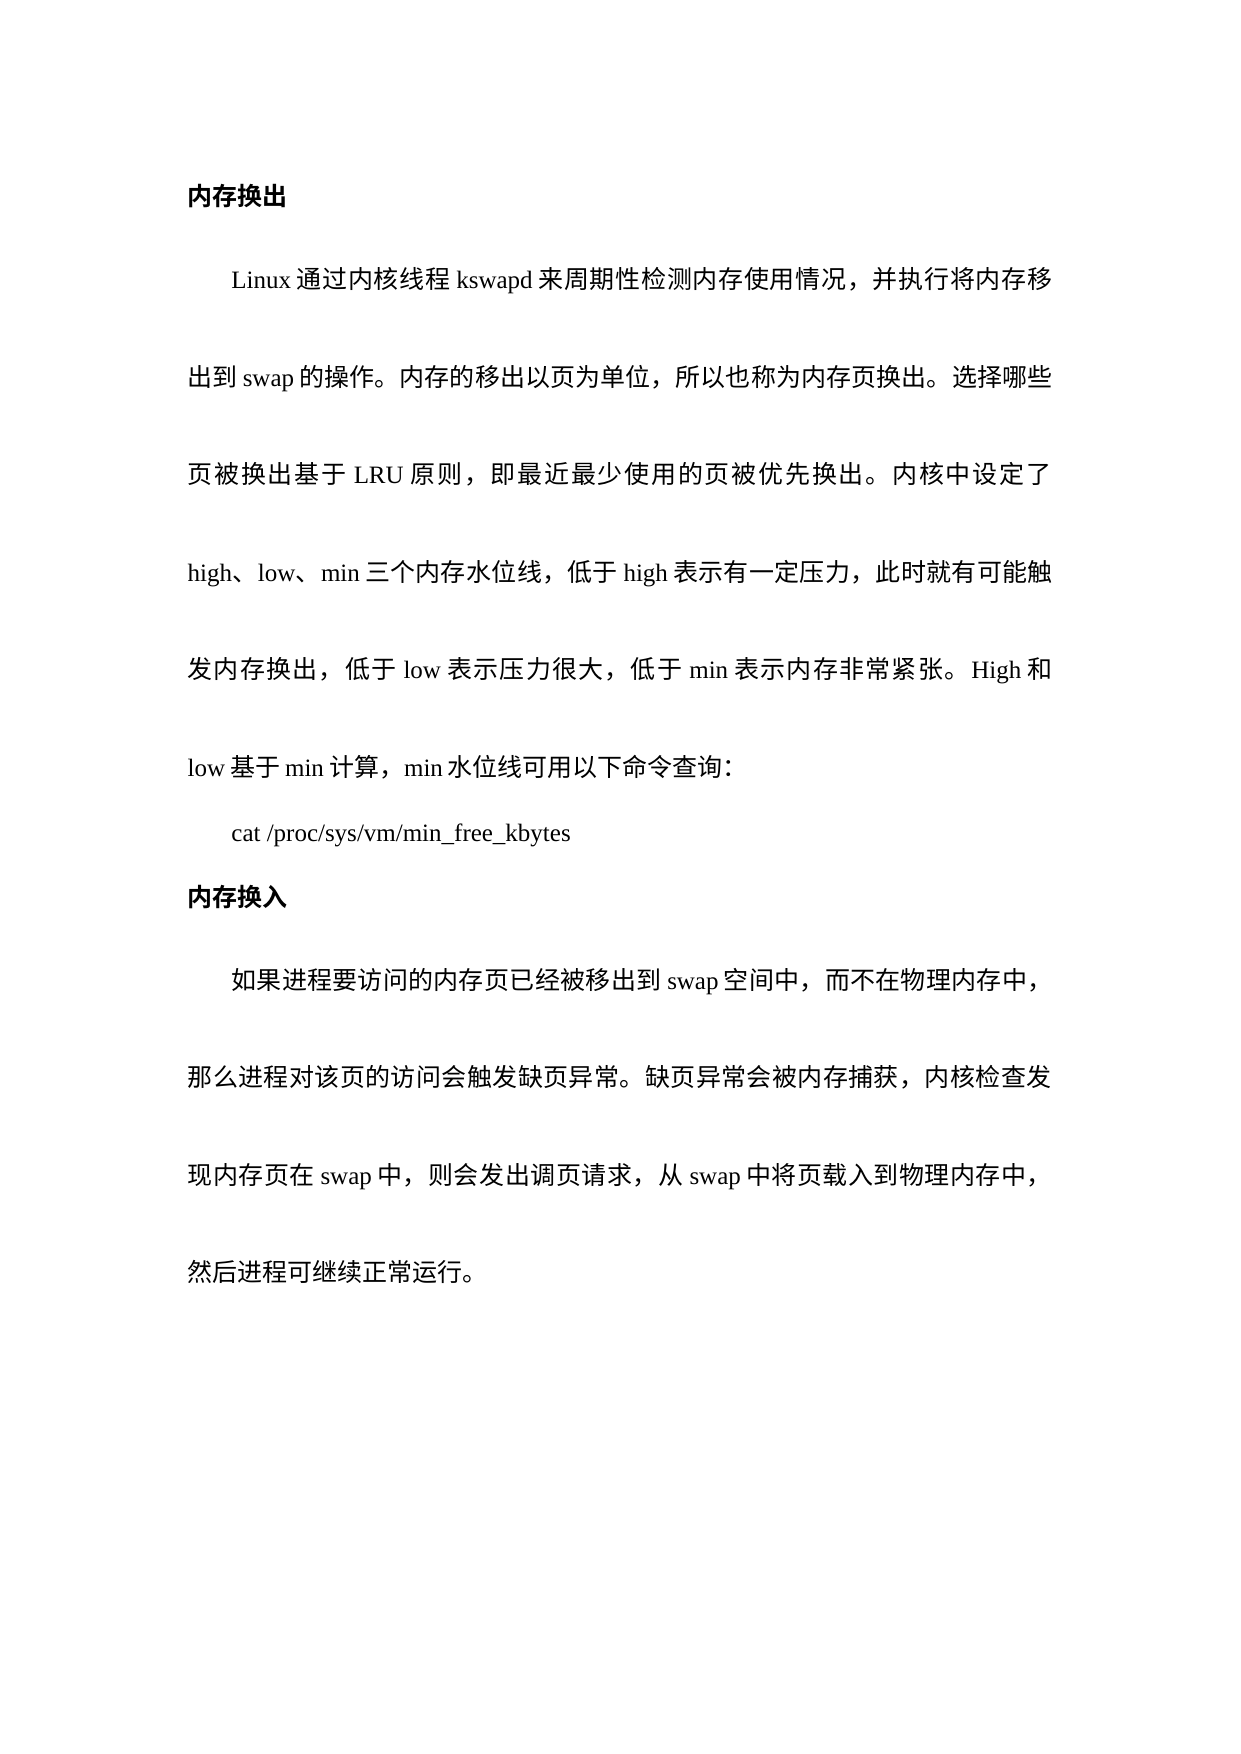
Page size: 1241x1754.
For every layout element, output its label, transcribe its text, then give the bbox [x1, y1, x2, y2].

text cat /proc/sys/vm/min_free_kbytes [187, 816, 1053, 848]
subtitle 内存换入 [187, 863, 1053, 928]
text Linux通过内核线程kswapd来周期性检测内存使用情况，并执行将内存移出到swap的操作。内存的移出以页为单位，所以也称为内存页换出。选择哪些页被换出基于LRU原则，即最近最少使用的页被优先换出。内核中设定了high、low、min三个内存水位线，低于high表示有一定压力，此时就有可能触发内存换出，低于low表示压力很大，低于min表示内存非常紧张。High和low基于min计算，min水位线可用以下命令查询： [187, 245, 1053, 798]
text 如果进程要访问的内存页已经被移出到swap空间中，而不在物理内存中，那么进程对该页的访问会触发缺页异常。缺页异常会被内存捕获，内核检查发现内存页在swap中，则会发出调页请求，从swap中将页载入到物理内存中，然后进程可继续正常运行。 [187, 946, 1053, 1303]
subtitle 内存换出 [187, 162, 1053, 227]
